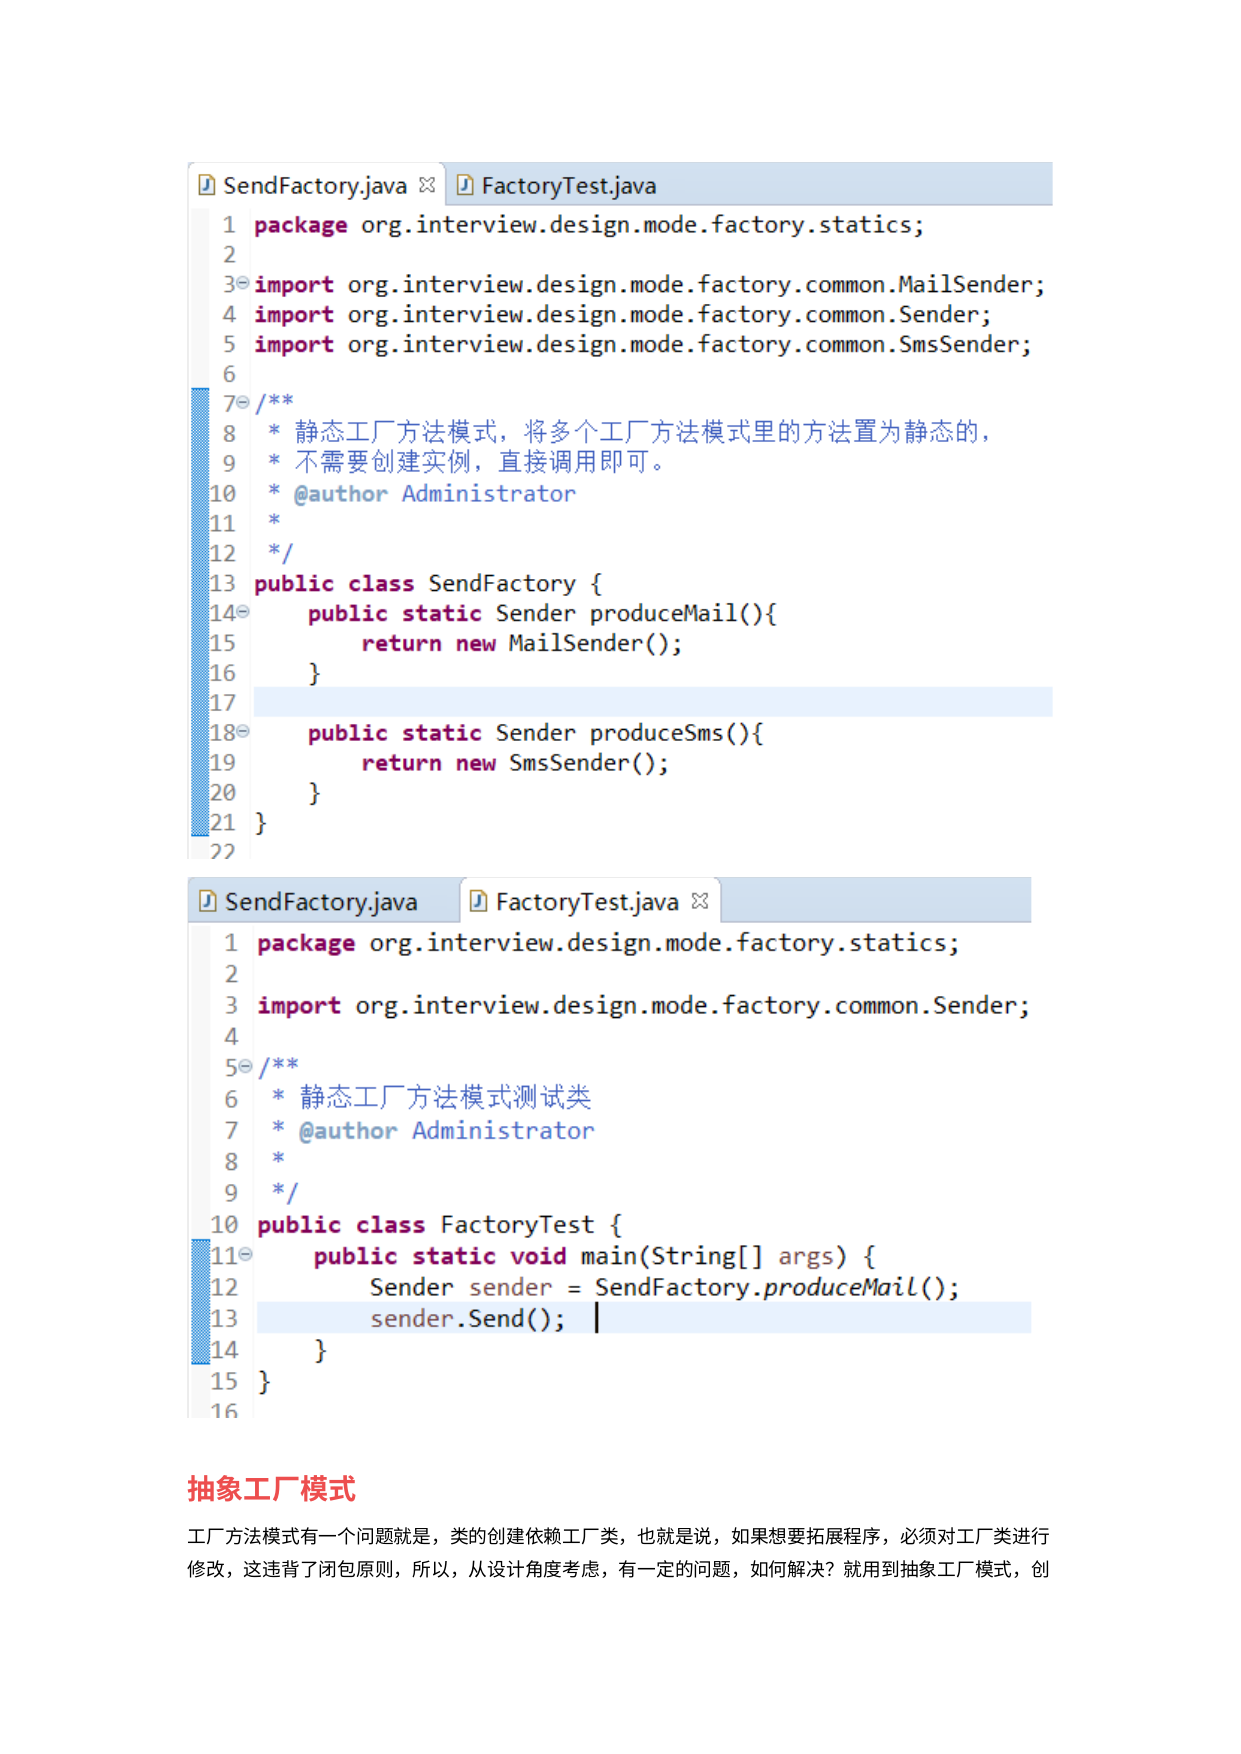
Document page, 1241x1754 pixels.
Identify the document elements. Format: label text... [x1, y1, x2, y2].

picture [187, 162, 1053, 859]
subtitle 抽象工厂模式 [187, 1454, 1053, 1519]
picture [187, 877, 1032, 1418]
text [187, 1519, 1053, 1584]
